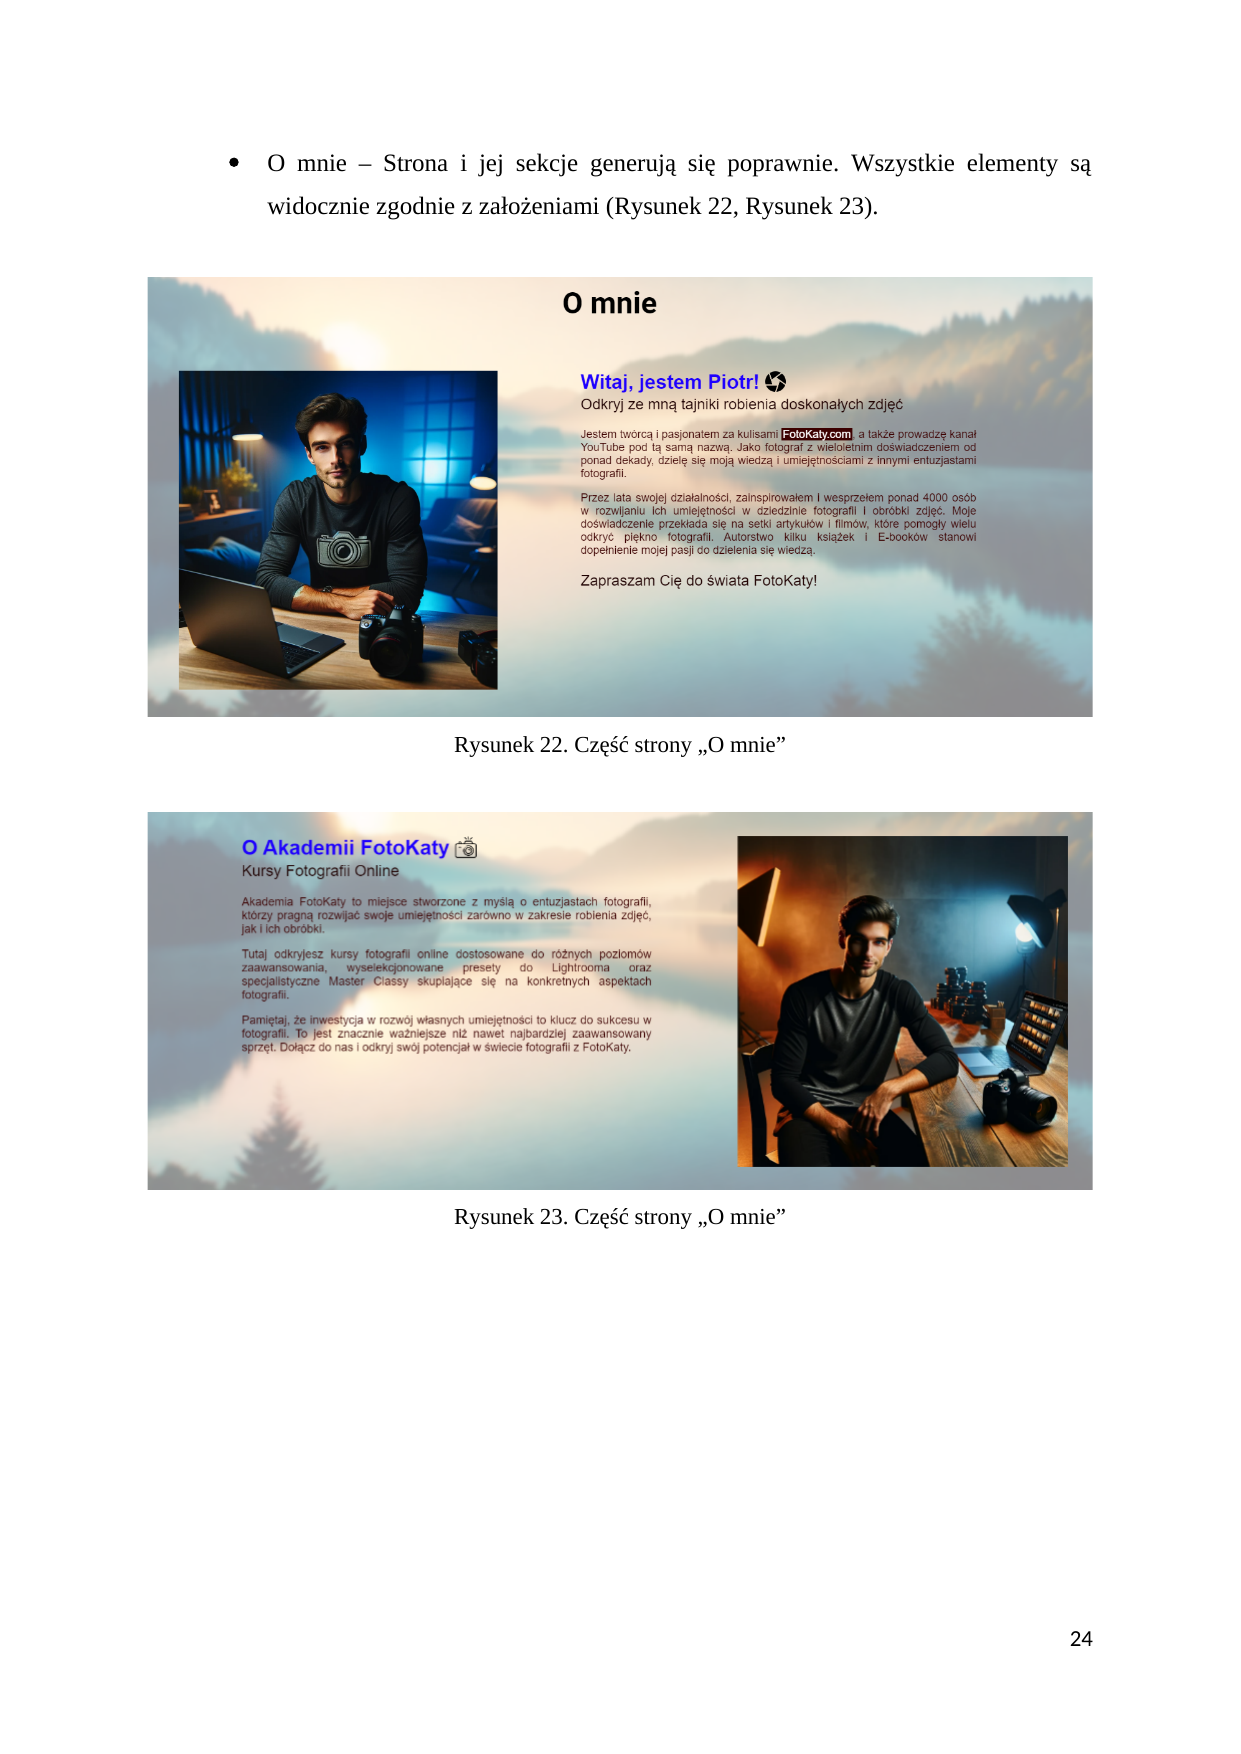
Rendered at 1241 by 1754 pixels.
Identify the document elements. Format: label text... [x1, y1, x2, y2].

picture [147, 812, 1093, 1190]
list O mnie – Strona i jej sekcje generują się poprawnie. Wszystkie elementy są widocznie zgodnie z założeniami (Rysunek 22, Rysunek 23). [229, 148, 1093, 219]
text Rysunek 23. Część strony „O mnie” [148, 1203, 1093, 1229]
picture [147, 277, 1093, 717]
text Rysunek 22. Część strony „O mnie” [148, 731, 1093, 757]
